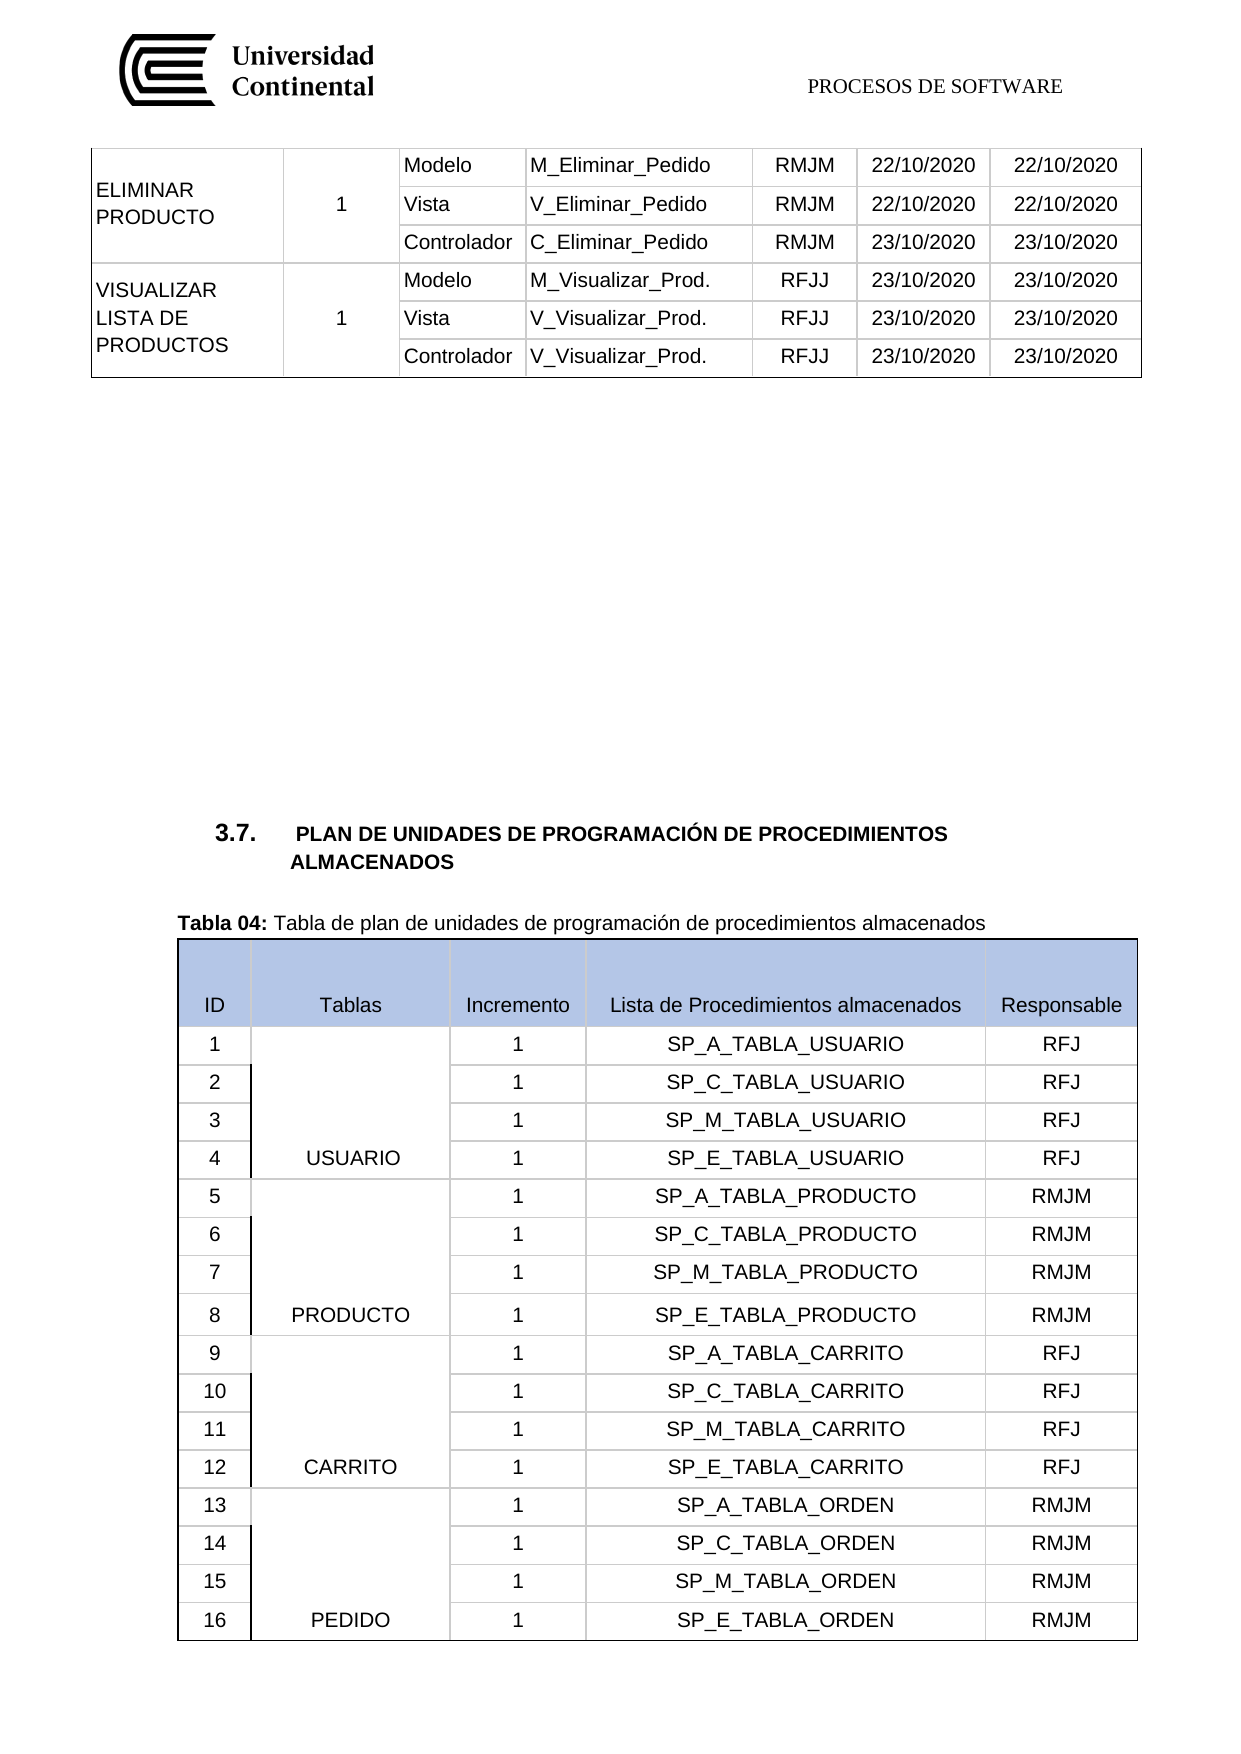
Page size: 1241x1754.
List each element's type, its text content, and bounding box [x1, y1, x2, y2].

table_cell 23/10/2020 [858, 226, 989, 262]
table_cell C_Eliminar_Pedido [527, 226, 752, 262]
table_cell 23/10/2020 [991, 302, 1141, 338]
table_cell 23/10/2020 [858, 264, 989, 300]
table_cell M_Visualizar_Prod. [527, 264, 752, 300]
table_cell M_Eliminar_Pedido [527, 149, 752, 186]
table_cell RMJM [753, 149, 856, 186]
table_cell 22/10/2020 [991, 187, 1141, 224]
table_cell Vista [400, 187, 525, 224]
table_cell 22/10/2020 [858, 149, 989, 186]
table_cell Controlador [400, 226, 525, 262]
table_cell 22/10/2020 [991, 149, 1141, 186]
table_cell ELIMINAR PRODUCTO [92, 149, 283, 262]
table_cell 23/10/2020 [858, 340, 989, 376]
table_cell 1 [284, 149, 399, 262]
table_cell VISUALIZAR LISTA DE PRODUCTOS [92, 264, 283, 376]
table_cell V_Visualizar_Prod. [527, 302, 752, 338]
table_cell 23/10/2020 [991, 264, 1141, 300]
table_cell V_Visualizar_Prod. [527, 340, 752, 376]
table_cell RFJJ [753, 264, 856, 300]
table_cell 23/10/2020 [991, 340, 1141, 376]
table_cell Modelo [400, 149, 525, 186]
text Tabla 04: Tabla de plan de unidades de programación de procedimientos almacenados [177, 911, 1063, 935]
table_cell Controlador [400, 340, 525, 376]
table_cell 22/10/2020 [858, 187, 989, 224]
table_cell 1 [284, 264, 399, 376]
table_cell V_Eliminar_Pedido [527, 187, 752, 224]
table_cell Modelo [400, 264, 525, 300]
table_cell RFJJ [753, 302, 856, 338]
table_cell 23/10/2020 [858, 302, 989, 338]
table_cell RFJJ [753, 340, 856, 376]
picture [119, 34, 374, 106]
table_cell 23/10/2020 [991, 226, 1141, 262]
table_cell RMJM [753, 226, 856, 262]
subtitle PLAN DE UNIDADES DE PROGRAMACIÓN DE PROCEDIMIENTOS ALMACENADOS [215, 818, 1063, 874]
table_cell RMJM [753, 187, 856, 224]
table_cell Vista [400, 302, 525, 338]
